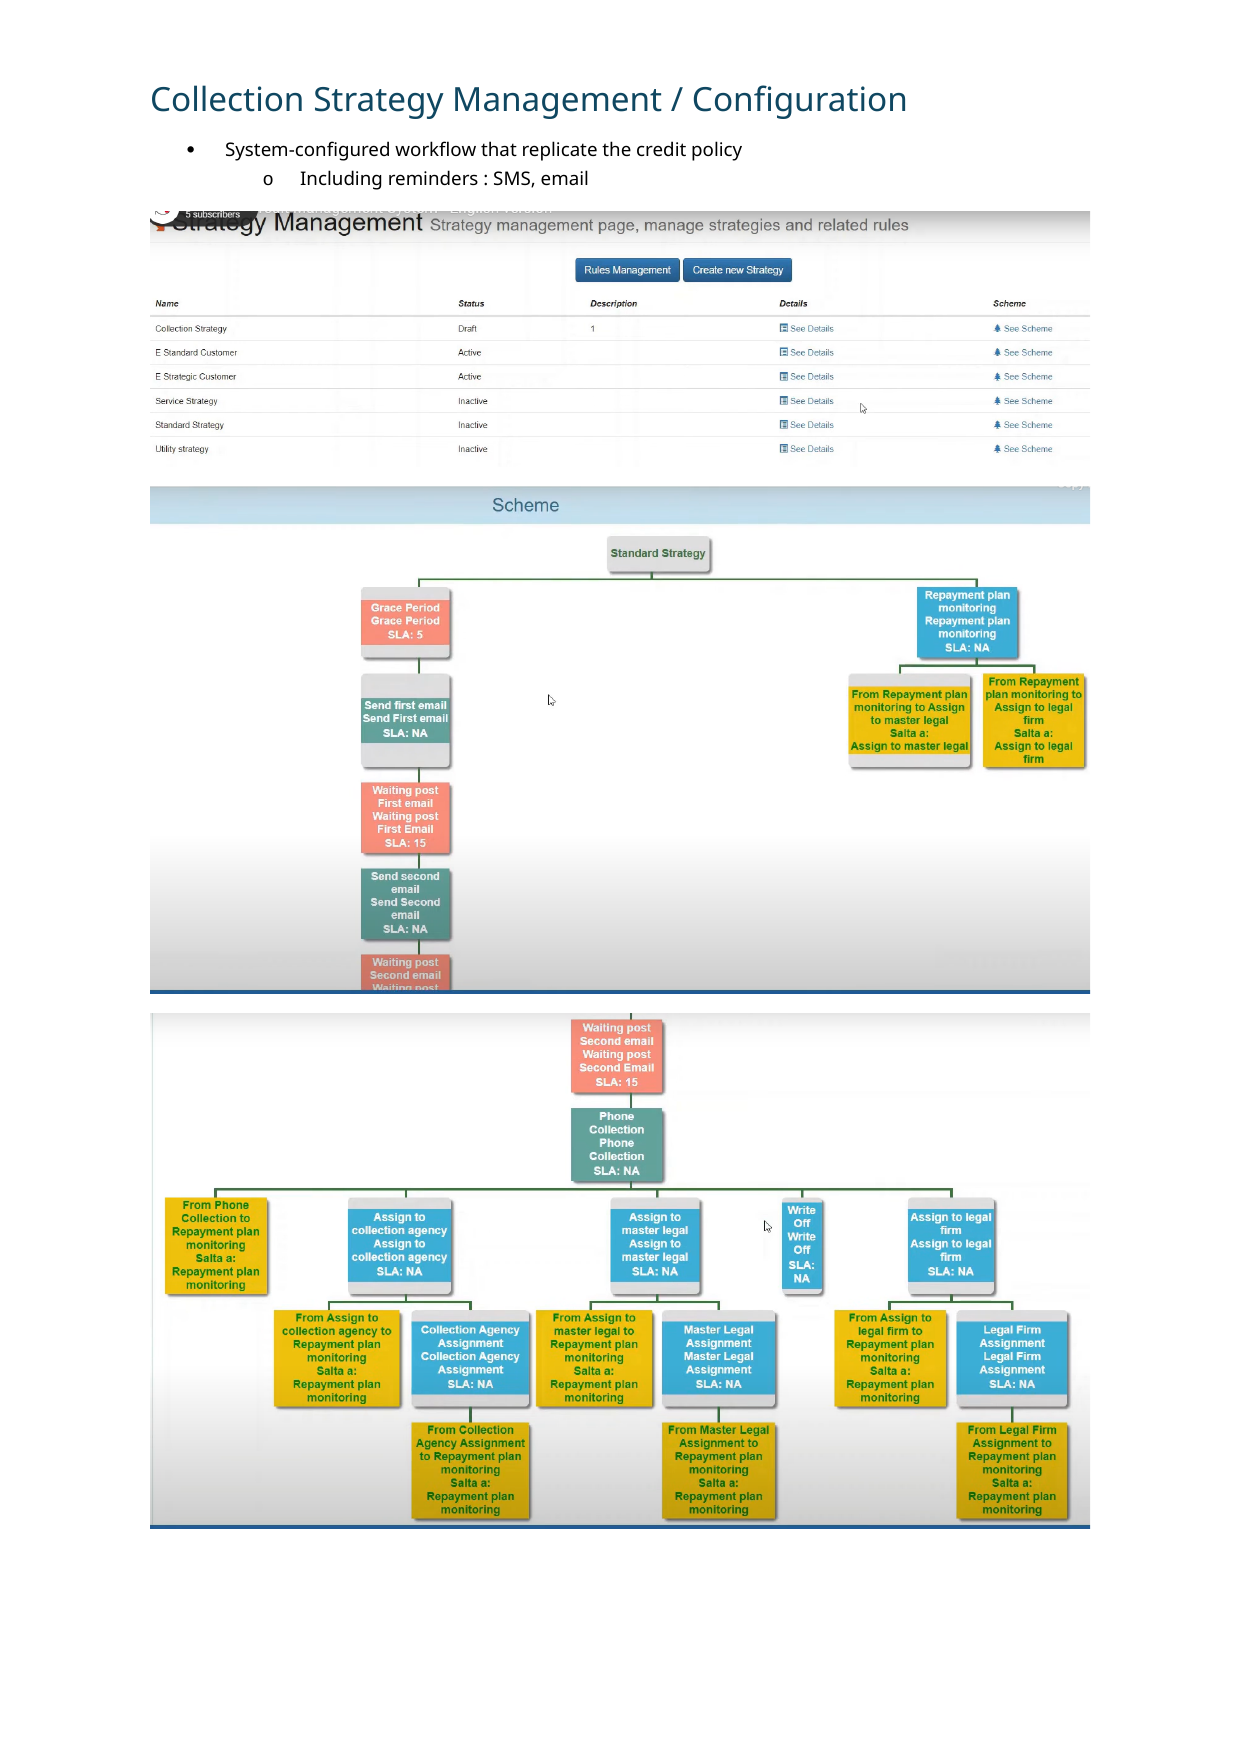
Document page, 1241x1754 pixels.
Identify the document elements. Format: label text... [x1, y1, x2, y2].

picture [150, 211, 1091, 467]
picture [150, 486, 1091, 994]
subtitle Collection Strategy Management / Configuration [150, 76, 1090, 121]
list System-configured workflow that replicate the credit policy [187, 136, 1090, 162]
picture [150, 1013, 1091, 1529]
list Including reminders : SMS, email [262, 166, 1090, 191]
